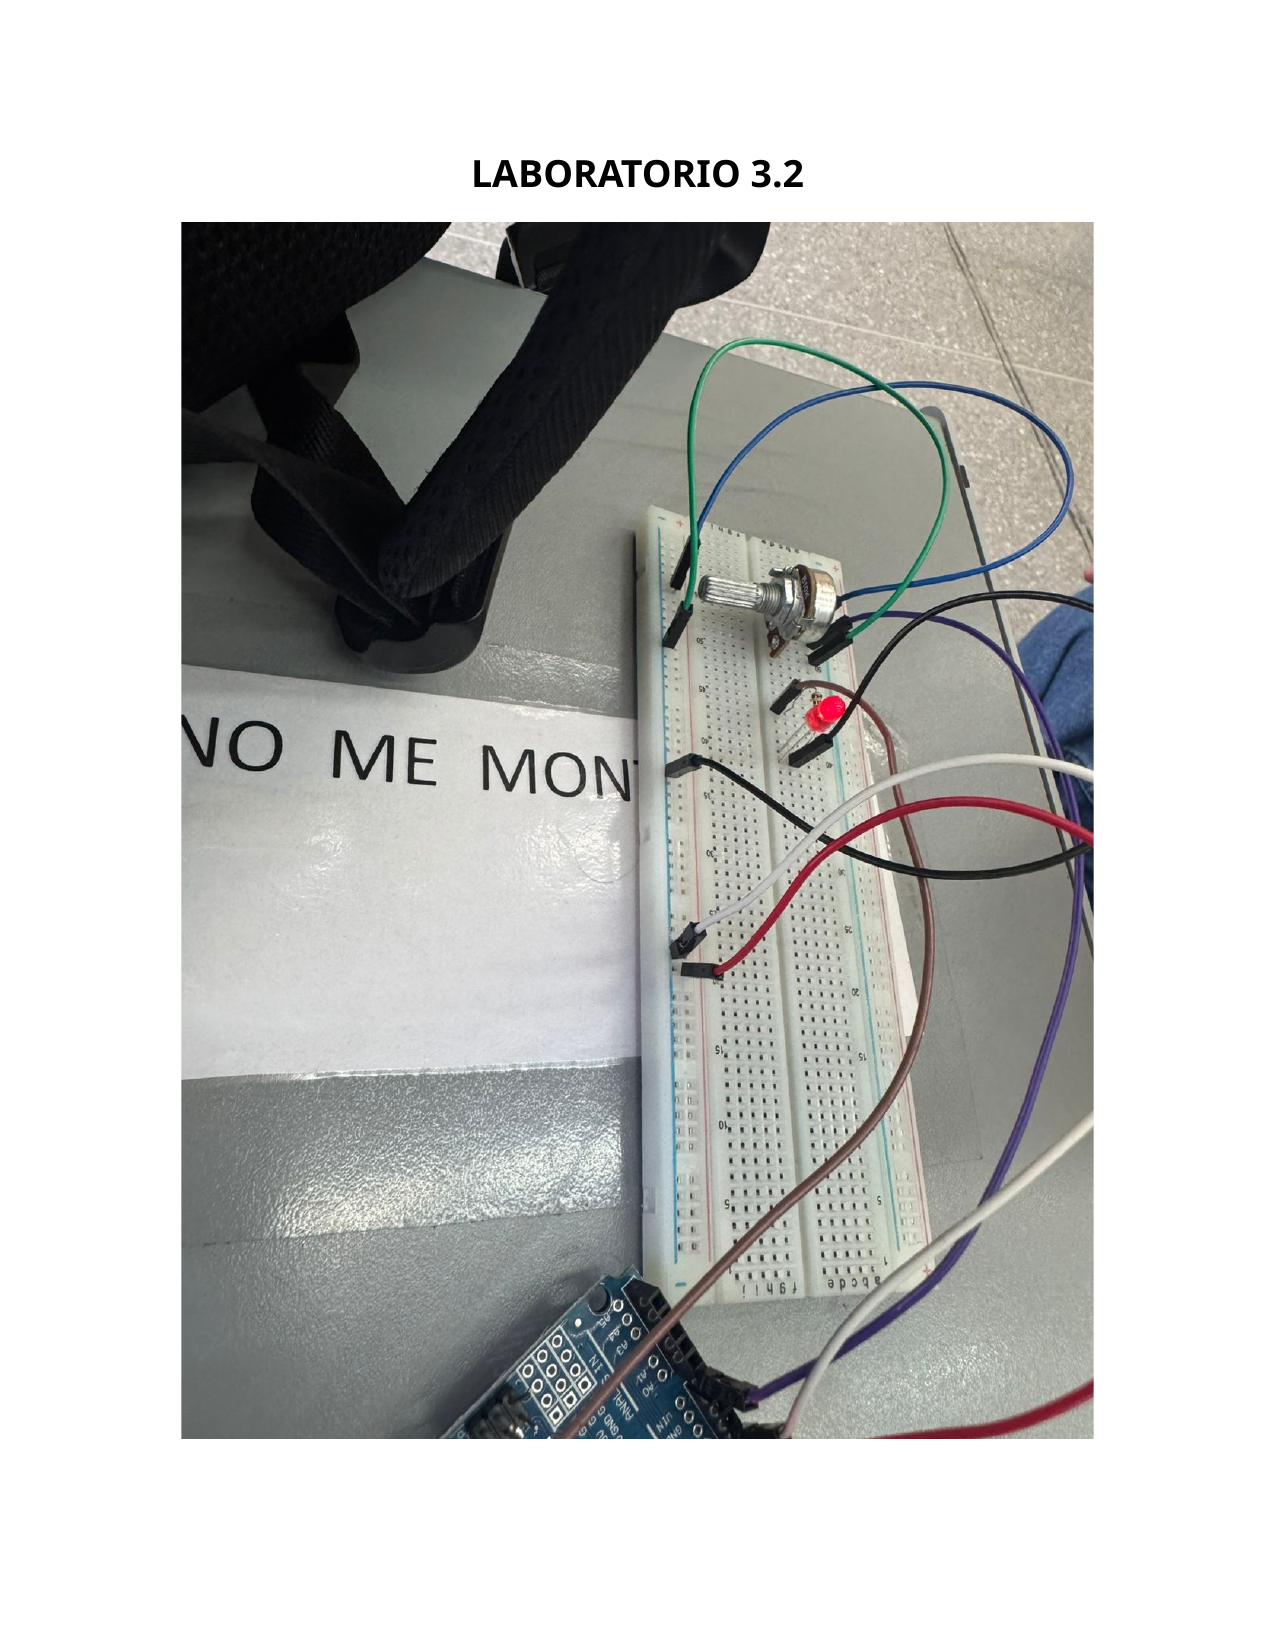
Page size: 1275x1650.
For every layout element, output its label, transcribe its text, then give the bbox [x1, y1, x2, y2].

text LABORATORIO 3.2 [177, 148, 1098, 199]
picture [181, 222, 1094, 1439]
